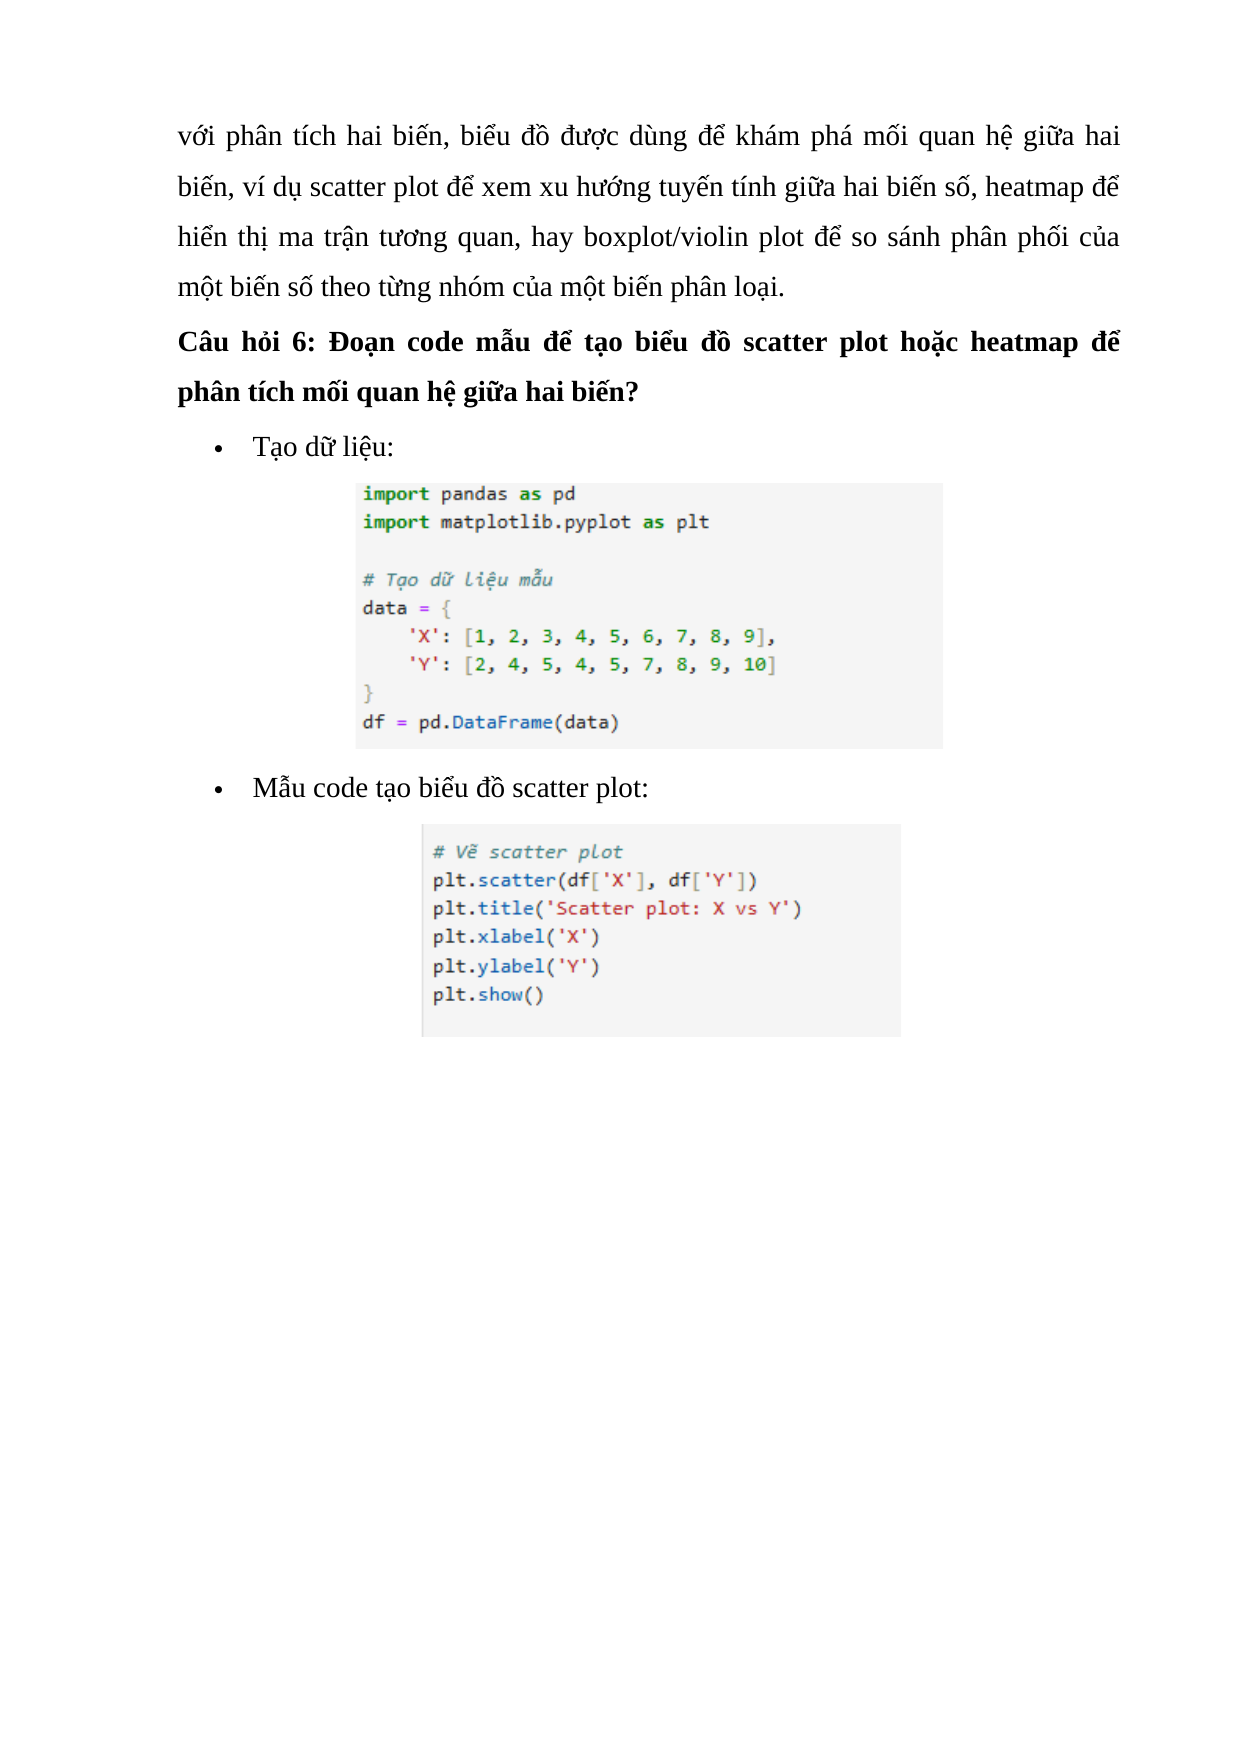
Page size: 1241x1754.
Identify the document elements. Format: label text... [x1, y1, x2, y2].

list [177, 118, 1122, 303]
text Câu hỏi 6: Đoạn code mẫu để tạo biểu đồ scatter plot hoặc heatmap để phân tích mối quan hệ giữa hai biến? [177, 324, 1122, 408]
picture [355, 483, 944, 749]
picture [397, 824, 902, 1037]
list Tạo dữ liệu: [215, 429, 1122, 462]
list Mẫu code tạo biểu đồ scatter plot: [215, 770, 1122, 803]
